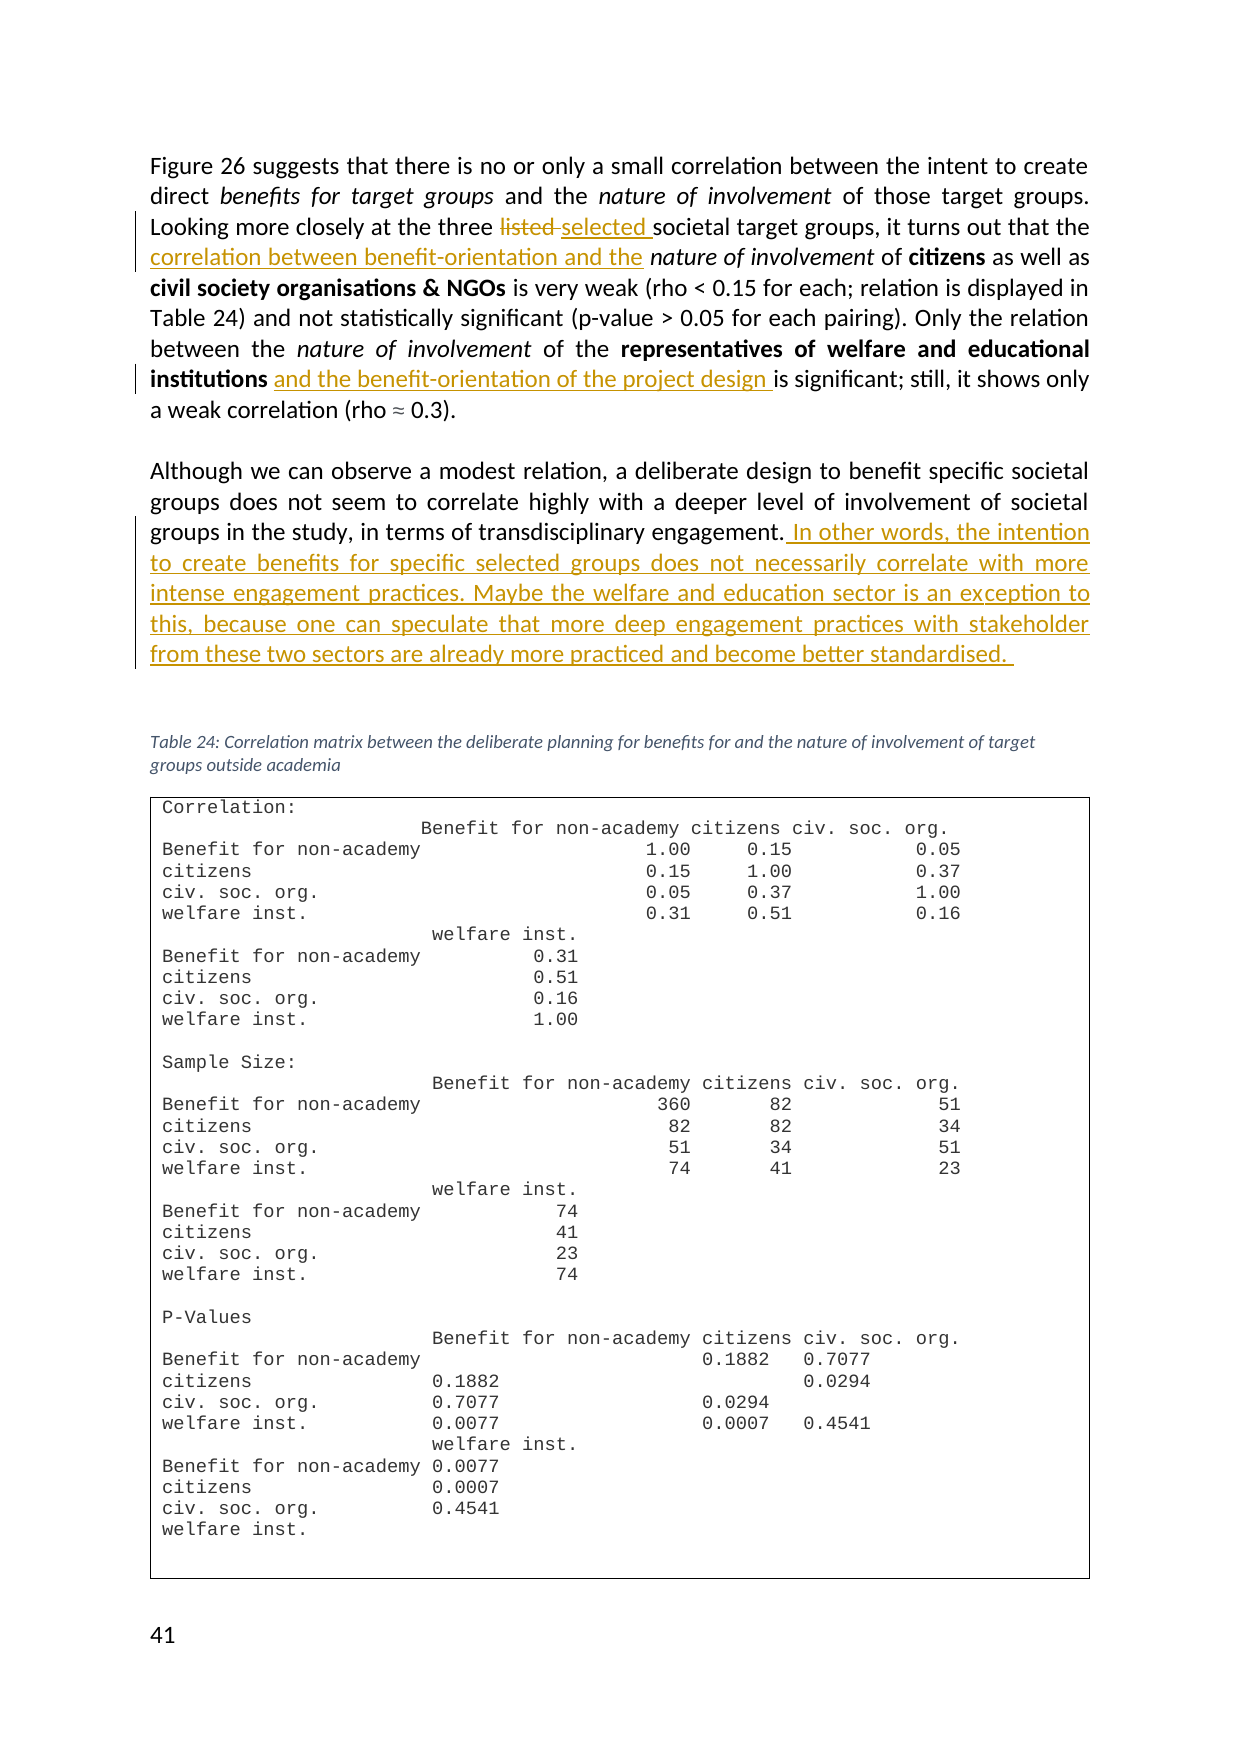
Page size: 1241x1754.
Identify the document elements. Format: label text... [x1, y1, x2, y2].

text Figure 26 suggests that there is no or only a small correlation between the intent to create direct benefits for target groups and the nature of involvement of those target groups. Looking more closely at the three societal target groups, it turns out that the nature of involvement of citizens as well as civil society organisations & NGOs is very weak (rho < 0.15 for each; relation is displayed in Table 23) and not statistically significant (p-value > 0.05 for each pairing). Only the relation between the nature of involvement of the representatives of welfare and educational institutions is significant; still, it shows only a weak correlation (rho ≈ 0.3). [150, 150, 1090, 425]
text Table 24: Correlation matrix between the deliberate planning for benefits for and the nature of involvement of target groups outside academia [150, 730, 1090, 776]
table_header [151, 798, 1089, 1578]
text Although we can observe a modest relation, a deliberate design to benefit specific societal groups does not seem to correlate highly with a deeper level of involvement of societal groups in the study, in terms of transdisciplinary engagement. [150, 574, 1090, 603]
text Although we can observe a modest relation, a deliberate design to benefit specific societal groups does not seem to correlate highly with a deeper level of involvement of societal groups in the study, in terms of transdisciplinary engagement. [150, 455, 1090, 573]
text Although we can observe a modest relation, a deliberate design to benefit specific societal groups does not seem to correlate highly with a deeper level of involvement of societal groups in the study, in terms of transdisciplinary engagement. [150, 604, 1090, 634]
text Although we can observe a modest relation, a deliberate design to benefit specific societal groups does not seem to correlate highly with a deeper level of involvement of societal groups in the study, in terms of transdisciplinary engagement. [150, 635, 1090, 669]
